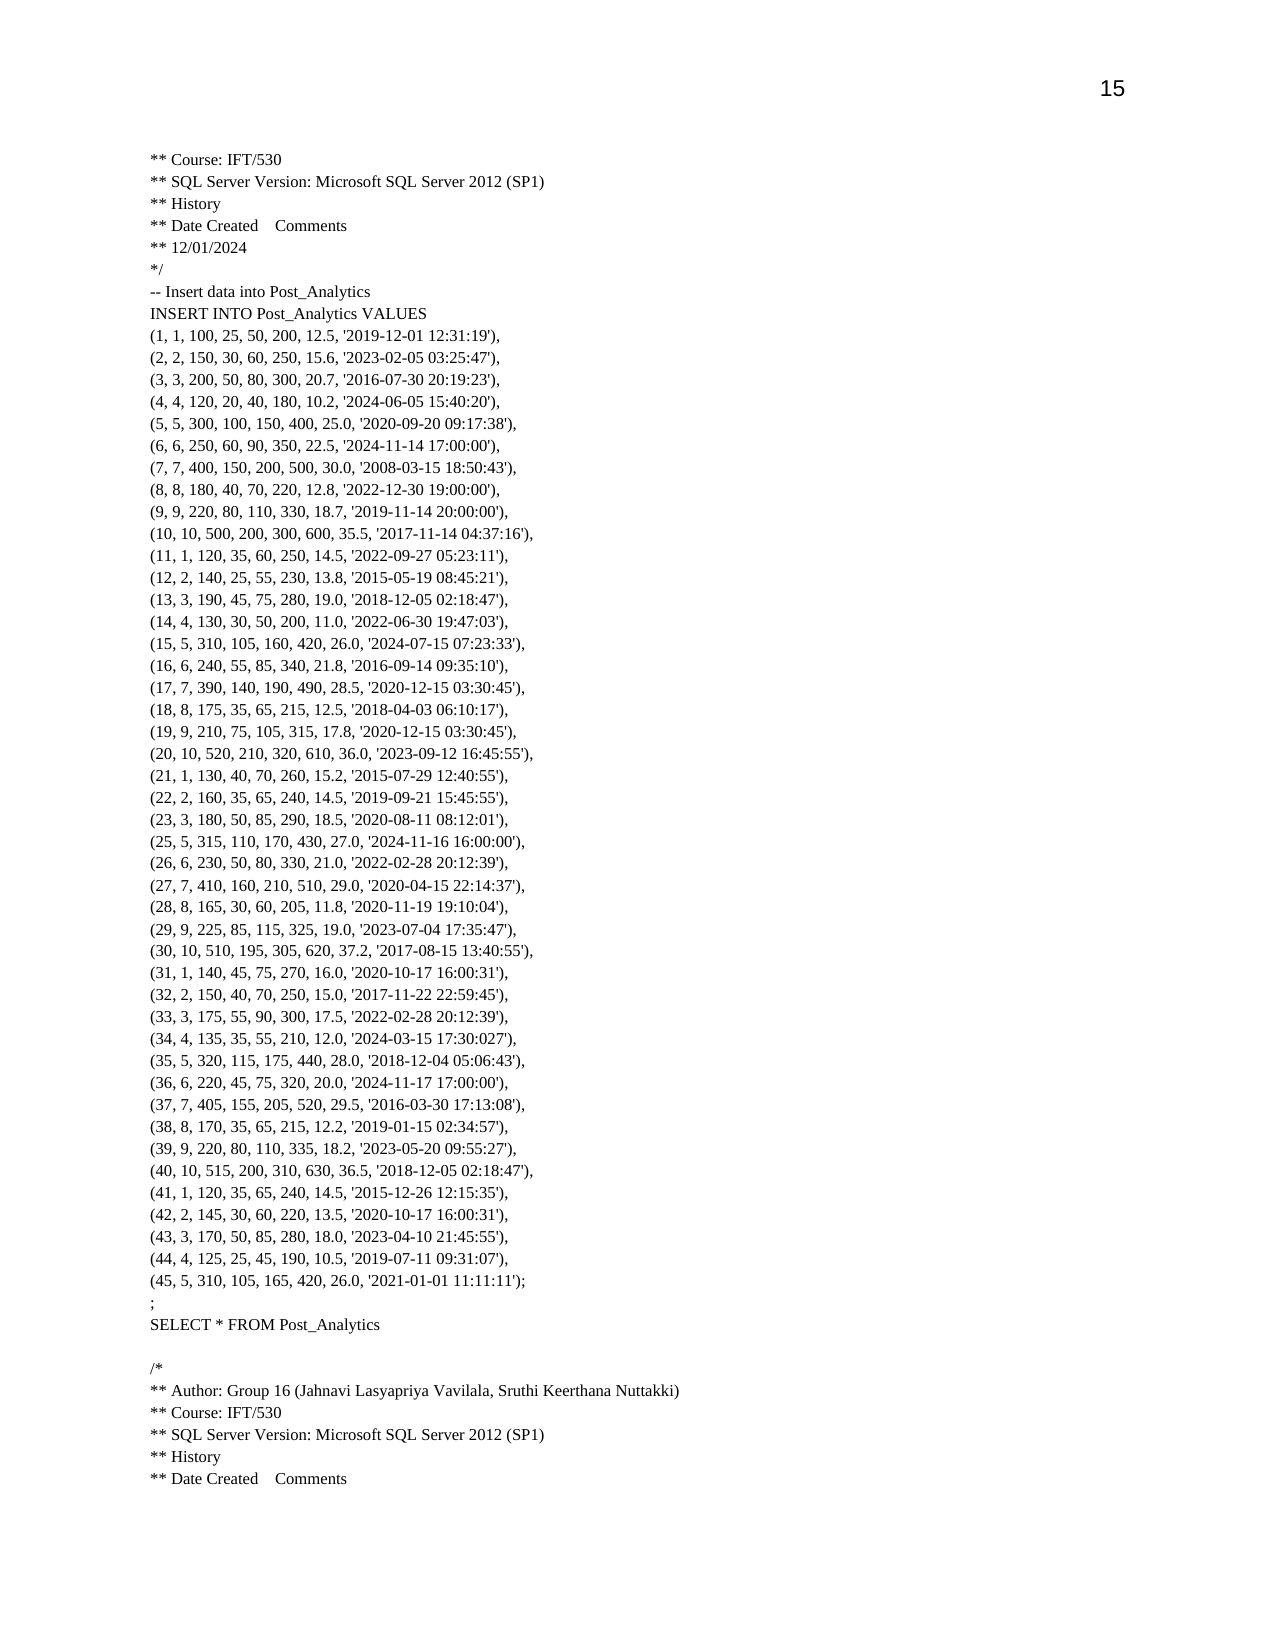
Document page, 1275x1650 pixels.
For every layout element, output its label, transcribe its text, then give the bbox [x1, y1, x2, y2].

text (33, 3, 175, 55, 90, 300, 17.5, '2022-02-28 20:12:39'), [150, 1007, 1125, 1026]
text ** SQL Server Version: Microsoft SQL Server 2012 (SP1) [150, 1425, 1125, 1444]
text (7, 7, 400, 150, 200, 500, 30.0, '2008-03-15 18:50:43'), [150, 458, 1125, 477]
text ** Date Created Comments [150, 1469, 1125, 1488]
text (44, 4, 125, 25, 45, 190, 10.5, '2019-07-11 09:31:07'), [150, 1249, 1125, 1268]
text (6, 6, 250, 60, 90, 350, 22.5, '2024-11-14 17:00:00'), [150, 436, 1125, 455]
text (42, 2, 145, 30, 60, 220, 13.5, '2020-10-17 16:00:31'), [150, 1205, 1125, 1224]
text ** History [150, 1447, 1125, 1466]
text (8, 8, 180, 40, 70, 220, 12.8, '2022-12-30 19:00:00'), [150, 480, 1125, 499]
text (11, 1, 120, 35, 60, 250, 14.5, '2022-09-27 05:23:11'), [150, 546, 1125, 565]
text ** Course: IFT/530 [150, 1403, 1125, 1422]
text (41, 1, 120, 35, 65, 240, 14.5, '2015-12-26 12:15:35'), [150, 1183, 1125, 1202]
text (26, 6, 230, 50, 80, 330, 21.0, '2022-02-28 20:12:39'), [150, 853, 1125, 872]
text (17, 7, 390, 140, 190, 490, 28.5, '2020-12-15 03:30:45'), [150, 677, 1125, 697]
text (36, 6, 220, 45, 75, 320, 20.0, '2024-11-17 17:00:00'), [150, 1073, 1125, 1092]
text (15, 5, 310, 105, 160, 420, 26.0, '2024-07-15 07:23:33'), [150, 633, 1125, 653]
text (35, 5, 320, 115, 175, 440, 28.0, '2018-12-04 05:06:43'), [150, 1051, 1125, 1070]
text (16, 6, 240, 55, 85, 340, 21.8, '2016-09-14 09:35:10'), [150, 656, 1125, 675]
text (13, 3, 190, 45, 75, 280, 19.0, '2018-12-05 02:18:47'), [150, 589, 1125, 609]
text (14, 4, 130, 30, 50, 200, 11.0, '2022-06-30 19:47:03'), [150, 612, 1125, 631]
text (2, 2, 150, 30, 60, 250, 15.6, '2023-02-05 03:25:47'), [150, 348, 1125, 367]
text (25, 5, 315, 110, 170, 430, 27.0, '2024-11-16 16:00:00'), [150, 831, 1125, 851]
text (45, 5, 310, 105, 165, 420, 26.0, '2021-01-01 11:11:11'); [150, 1271, 1125, 1290]
text -- Insert data into Post_Analytics [150, 282, 1125, 301]
text (43, 3, 170, 50, 85, 280, 18.0, '2023-04-10 21:45:55'), [150, 1227, 1125, 1246]
text (34, 4, 135, 35, 55, 210, 12.0, '2024-03-15 17:30:027'), [150, 1029, 1125, 1048]
text (10, 10, 500, 200, 300, 600, 35.5, '2017-11-14 04:37:16'), [150, 524, 1125, 543]
text (22, 2, 160, 35, 65, 240, 14.5, '2019-09-21 15:45:55'), [150, 787, 1125, 807]
text (18, 8, 175, 35, 65, 215, 12.5, '2018-04-03 06:10:17'), [150, 699, 1125, 719]
text ** SQL Server Version: Microsoft SQL Server 2012 (SP1) [150, 172, 1125, 191]
text (9, 9, 220, 80, 110, 330, 18.7, '2019-11-14 20:00:00'), [150, 502, 1125, 521]
text INSERT INTO Post_Analytics VALUES [150, 304, 1125, 323]
text (3, 3, 200, 50, 80, 300, 20.7, '2016-07-30 20:19:23'), [150, 370, 1125, 389]
text (32, 2, 150, 40, 70, 250, 15.0, '2017-11-22 22:59:45'), [150, 985, 1125, 1004]
text (27, 7, 410, 160, 210, 510, 29.0, '2020-04-15 22:14:37'), [150, 875, 1125, 894]
text (21, 1, 130, 40, 70, 260, 15.2, '2015-07-29 12:40:55'), [150, 765, 1125, 784]
text (23, 3, 180, 50, 85, 290, 18.5, '2020-08-11 08:12:01'), [150, 809, 1125, 828]
text (30, 10, 510, 195, 305, 620, 37.2, '2017-08-15 13:40:55'), [150, 941, 1125, 960]
text (40, 10, 515, 200, 310, 630, 36.5, '2018-12-05 02:18:47'), [150, 1161, 1125, 1180]
text (31, 1, 140, 45, 75, 270, 16.0, '2020-10-17 16:00:31'), [150, 963, 1125, 982]
text (29, 9, 225, 85, 115, 325, 19.0, '2023-07-04 17:35:47'), [150, 919, 1125, 938]
text (38, 8, 170, 35, 65, 215, 12.2, '2019-01-15 02:34:57'), [150, 1117, 1125, 1136]
text ** Date Created Comments [150, 216, 1125, 235]
text (28, 8, 165, 30, 60, 205, 11.8, '2020-11-19 19:10:04'), [150, 897, 1125, 916]
text ** Author: Group 16 (Jahnavi Lasyapriya Vavilala, Sruthi Keerthana Nuttakki) [150, 1381, 1125, 1400]
text (19, 9, 210, 75, 105, 315, 17.8, '2020-12-15 03:30:45'), [150, 721, 1125, 741]
text ** 12/01/2024 [150, 238, 1125, 257]
text (20, 10, 520, 210, 320, 610, 36.0, '2023-09-12 16:45:55'), [150, 743, 1125, 763]
text (1, 1, 100, 25, 50, 200, 12.5, '2019-12-01 12:31:19'), [150, 326, 1125, 345]
text (5, 5, 300, 100, 150, 400, 25.0, '2020-09-20 09:17:38'), [150, 414, 1125, 433]
text ** Course: IFT/530 [150, 150, 1125, 169]
text (12, 2, 140, 25, 55, 230, 13.8, '2015-05-19 08:45:21'), [150, 568, 1125, 587]
text */ [150, 260, 1125, 279]
text (39, 9, 220, 80, 110, 335, 18.2, '2023-05-20 09:55:27'), [150, 1139, 1125, 1158]
text ** History [150, 194, 1125, 213]
text /* [150, 1359, 1125, 1378]
text SELECT * FROM Post_Analytics [150, 1315, 1125, 1334]
text (4, 4, 120, 20, 40, 180, 10.2, '2024-06-05 15:40:20'), [150, 392, 1125, 411]
text (37, 7, 405, 155, 205, 520, 29.5, '2016-03-30 17:13:08'), [150, 1095, 1125, 1114]
text ; [150, 1293, 1125, 1312]
